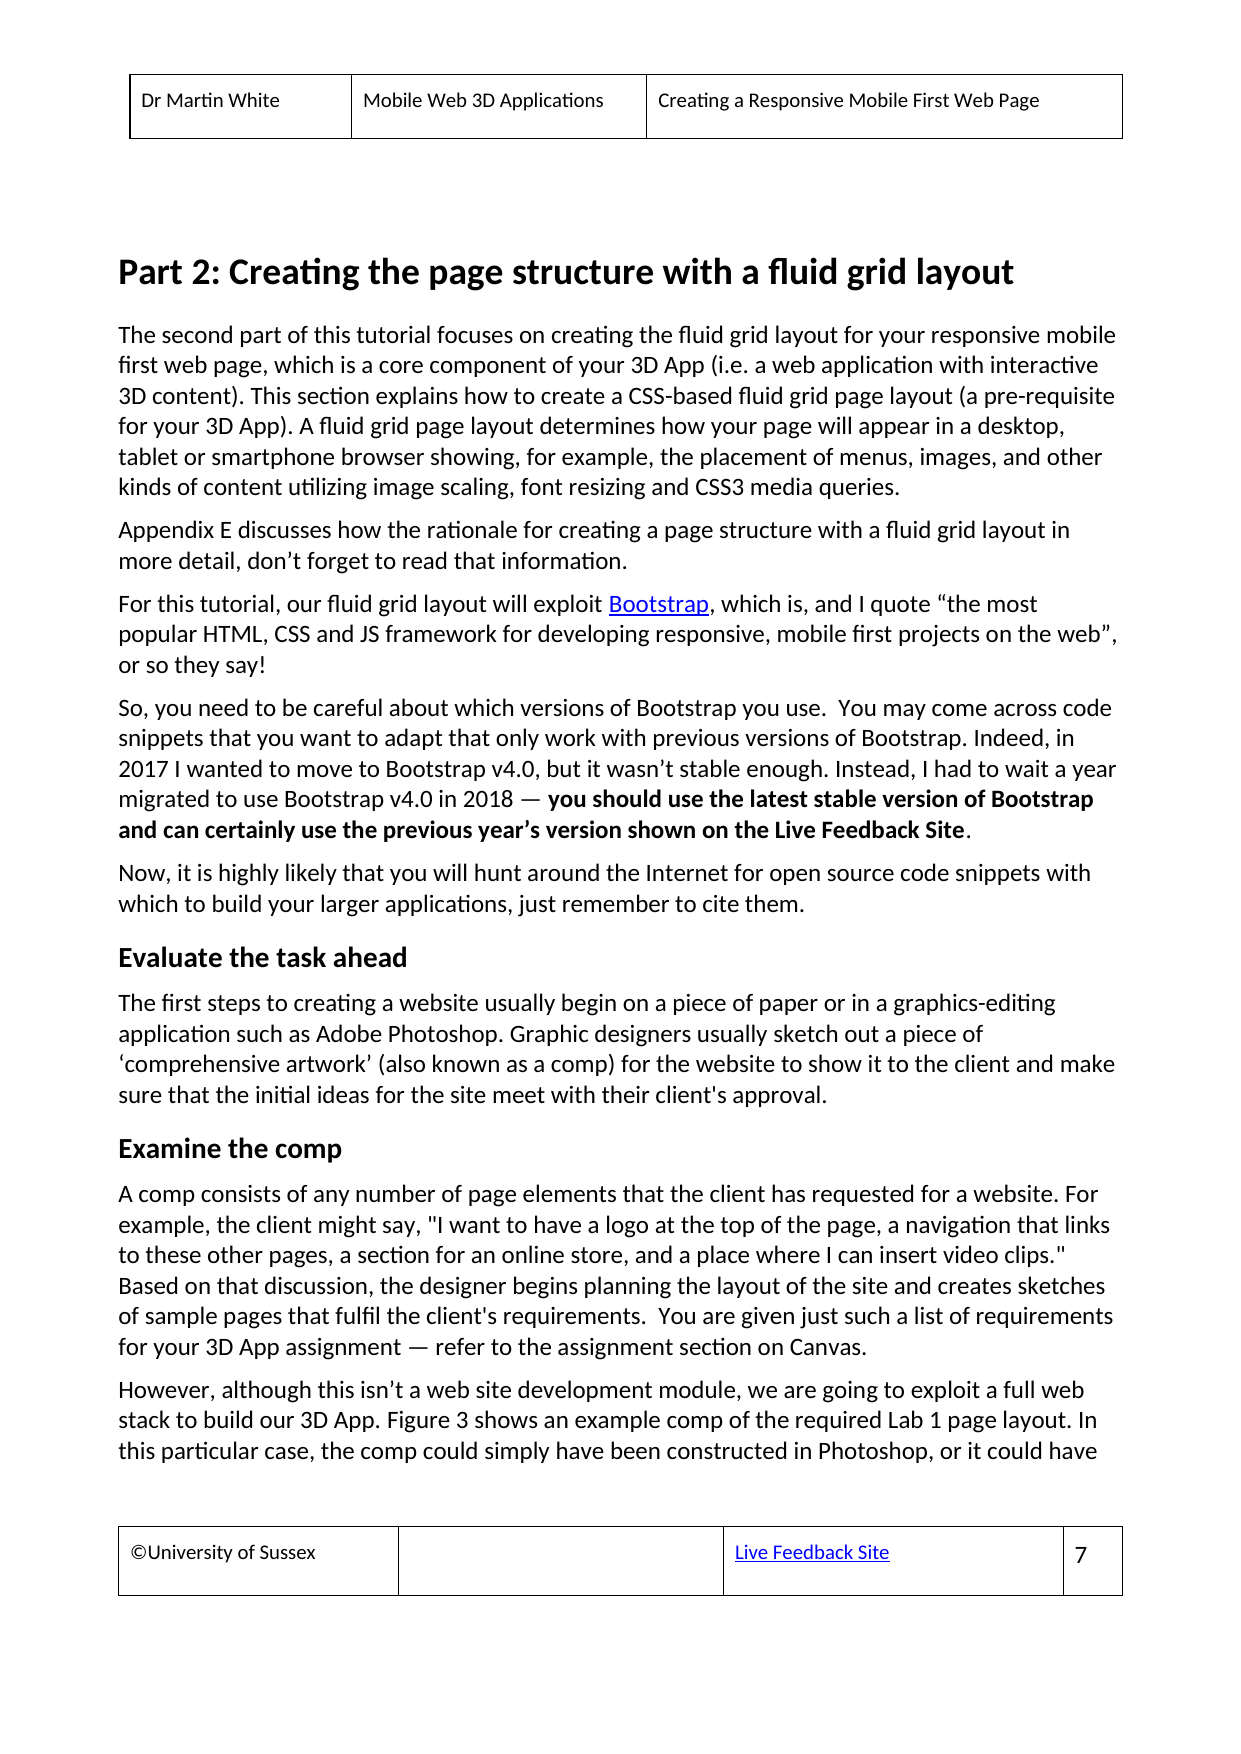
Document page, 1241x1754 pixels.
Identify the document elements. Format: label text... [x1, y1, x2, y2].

text For this tutorial, our fluid grid layout will exploit Bootstrap, which is, and I quote “the most popular HTML, CSS and JS framework for developing responsive, mobile first projects on the web”, or so they say! [118, 588, 1122, 679]
text The first steps to creating a website usually begin on a piece of paper or in a graphics-editing application such as Adobe Photoshop. Graphic designers usually sketch out a piece of ‘comprehensive artwork’ (also known as a comp) for the website to show it to the client and make sure that the initial ideas for the site meet with their client's approval. [118, 987, 1122, 1109]
text The second part of this tutorial focuses on creating the fluid grid layout for your responsive mobile first web page, which is a core component of your 3D App (i.e. a web application with interactive 3D content). This section explains how to create a CSS-based fluid grid page layout (a pre-requisite for your 3D App). A fluid grid page layout determines how your page will appear in a desktop, tablet or smartphone browser showing, for example, the placement of menus, images, and other kinds of content utilizing image scaling, font resizing and CSS3 media queries. [118, 319, 1122, 502]
subtitle Part 2: Creating the page structure with a fluid grid layout [118, 248, 1122, 294]
text A comp consists of any number of page elements that the client has requested for a website. For example, the client might say, "I want to have a logo at the top of the page, a navigation that links to these other pages, a section for an online store, and a place where I can insert video clips." Based on that discussion, the designer begins planning the layout of the site and creates sketches of sample pages that fulfil the client's requirements. You are given just such a list of requirements for your 3D App assignment — refer to the assignment section on Canvas. [118, 1178, 1122, 1361]
subtitle Evaluate the task ahead [118, 939, 1122, 975]
subtitle Examine the comp [118, 1130, 1122, 1166]
text Appendix E discusses how the rationale for creating a page structure with a fluid grid layout in more detail, don’t forget to read that information. [118, 514, 1122, 576]
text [118, 1374, 1122, 1465]
text So, you need to be careful about which versions of Bootstrap you use. You may come across code snippets that you want to adapt that only work with previous versions of Bootstrap. Indeed, in 2017 I wanted to move to Bootstrap v4.0, but it wasn’t stable enough. Instead, I had to wait a year migrated to use Bootstrap v4.0 in 2018 — you should use the latest stable version of Bootstrap and can certainly use the previous year’s version shown on the Live Feedback Site. [118, 692, 1122, 845]
text Now, it is highly likely that you will hunt around the Internet for open source code snippets with which to build your larger applications, just remember to cite them. [118, 857, 1122, 918]
